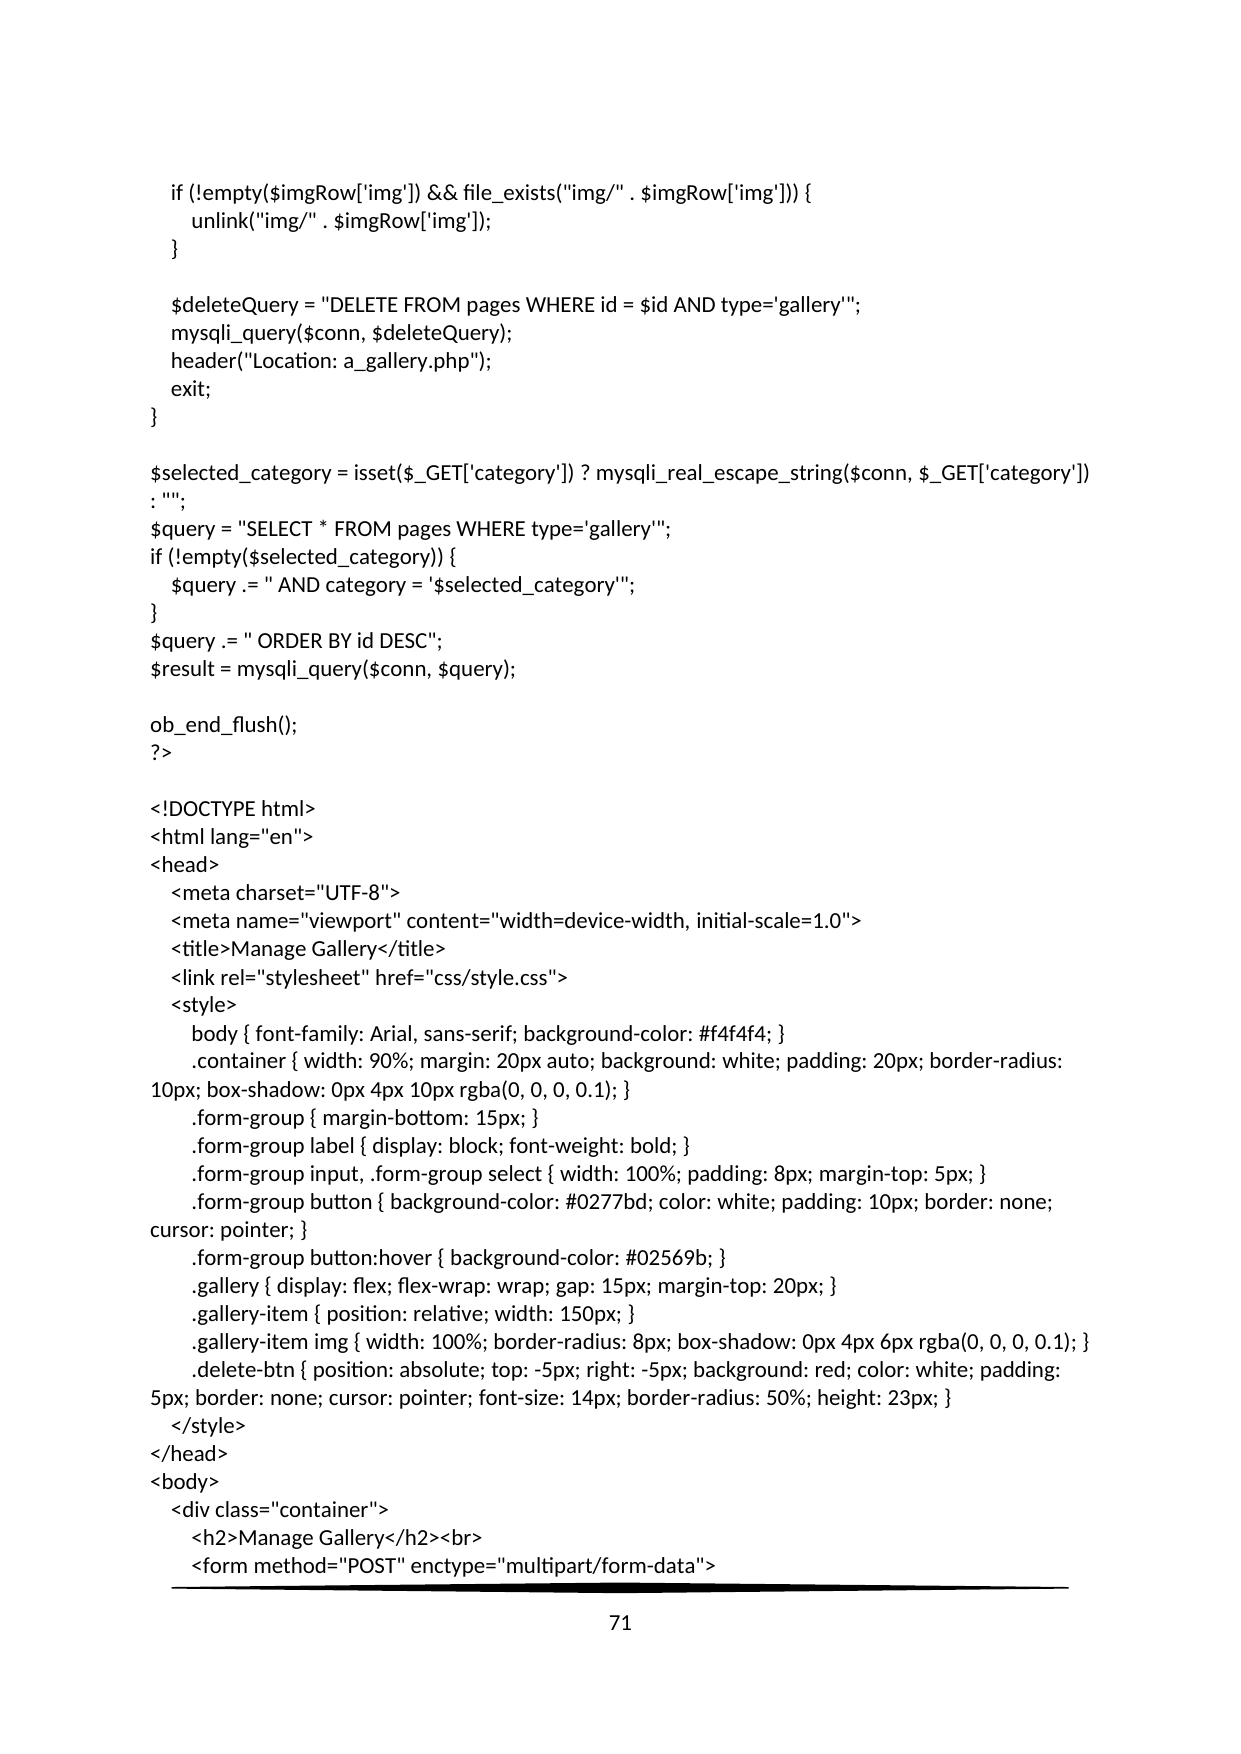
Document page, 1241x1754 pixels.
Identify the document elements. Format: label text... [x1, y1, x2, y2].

text $query = "SELECT * FROM pages WHERE type='gallery'"; [150, 514, 1090, 542]
text .form-group label { display: block; font-weight: bold; } [150, 1131, 1090, 1159]
text .form-group { margin-bottom: 15px; } [150, 1103, 1090, 1131]
text ?> [150, 738, 1090, 766]
text <style> [150, 991, 1090, 1019]
text <head> [150, 851, 1090, 878]
text $query .= " AND category = '$selected_category'"; [150, 570, 1090, 598]
text <!DOCTYPE html> [150, 794, 1090, 822]
text .gallery-item img { width: 100%; border-radius: 8px; box-shadow: 0px 4px 6px rgba(0, 0, 0, 0.1); } [150, 1327, 1090, 1355]
text .container { width: 90%; margin: 20px auto; background: white; padding: 20px; border-radius: 10px; box-shadow: 0px 4px 10px rgba(0, 0, 0, 0.1); } [150, 1047, 1090, 1103]
text header("Location: a_gallery.php"); [150, 346, 1090, 374]
text $deleteQuery = "DELETE FROM pages WHERE id = $id AND type='gallery'"; [150, 290, 1090, 318]
text if (!empty($imgRow['img']) && file_exists("img/" . $imgRow['img'])) { [150, 178, 1090, 206]
text .form-group input, .form-group select { width: 100%; padding: 8px; margin-top: 5px; } [150, 1159, 1090, 1187]
text <meta charset="UTF-8"> [150, 878, 1090, 907]
text mysqli_query($conn, $deleteQuery); [150, 318, 1090, 346]
text .form-group button:hover { background-color: #02569b; } [150, 1243, 1090, 1271]
text if (!empty($selected_category)) { [150, 542, 1090, 570]
text <form method="POST" enctype="multipart/form-data"> [150, 1551, 1090, 1579]
text exit; [150, 374, 1090, 402]
text .gallery-item { position: relative; width: 150px; } [150, 1299, 1090, 1327]
text $selected_category = isset($_GET['category']) ? mysqli_real_escape_string($conn, $_GET['category']) : ""; [150, 458, 1090, 514]
text $query .= " ORDER BY id DESC"; [150, 626, 1090, 654]
text .gallery { display: flex; flex-wrap: wrap; gap: 15px; margin-top: 20px; } [150, 1271, 1090, 1299]
text </head> [150, 1439, 1090, 1467]
text <body> [150, 1467, 1090, 1495]
text } [150, 402, 1090, 430]
text .form-group button { background-color: #0277bd; color: white; padding: 10px; border: none; cursor: pointer; } [150, 1187, 1090, 1243]
text $result = mysqli_query($conn, $query); [150, 654, 1090, 682]
text <meta name="viewport" content="width=device-width, initial-scale=1.0"> [150, 907, 1090, 934]
text <div class="container"> [150, 1495, 1090, 1523]
text </style> [150, 1411, 1090, 1439]
text ob_end_flush(); [150, 710, 1090, 738]
text } [150, 234, 1090, 262]
text unlink("img/" . $imgRow['img']); [150, 206, 1090, 234]
text .delete-btn { position: absolute; top: -5px; right: -5px; background: red; color: white; padding: 5px; border: none; cursor: pointer; font-size: 14px; border-radius: 50%; height: 23px; } [150, 1355, 1090, 1411]
text <html lang="en"> [150, 822, 1090, 851]
text } [150, 598, 1090, 626]
text <title>Manage Gallery</title> [150, 934, 1090, 963]
text <link rel="stylesheet" href="css/style.css"> [150, 963, 1090, 991]
text body { font-family: Arial, sans-serif; background-color: #f4f4f4; } [150, 1019, 1090, 1047]
text <h2>Manage Gallery</h2><br> [150, 1523, 1090, 1551]
